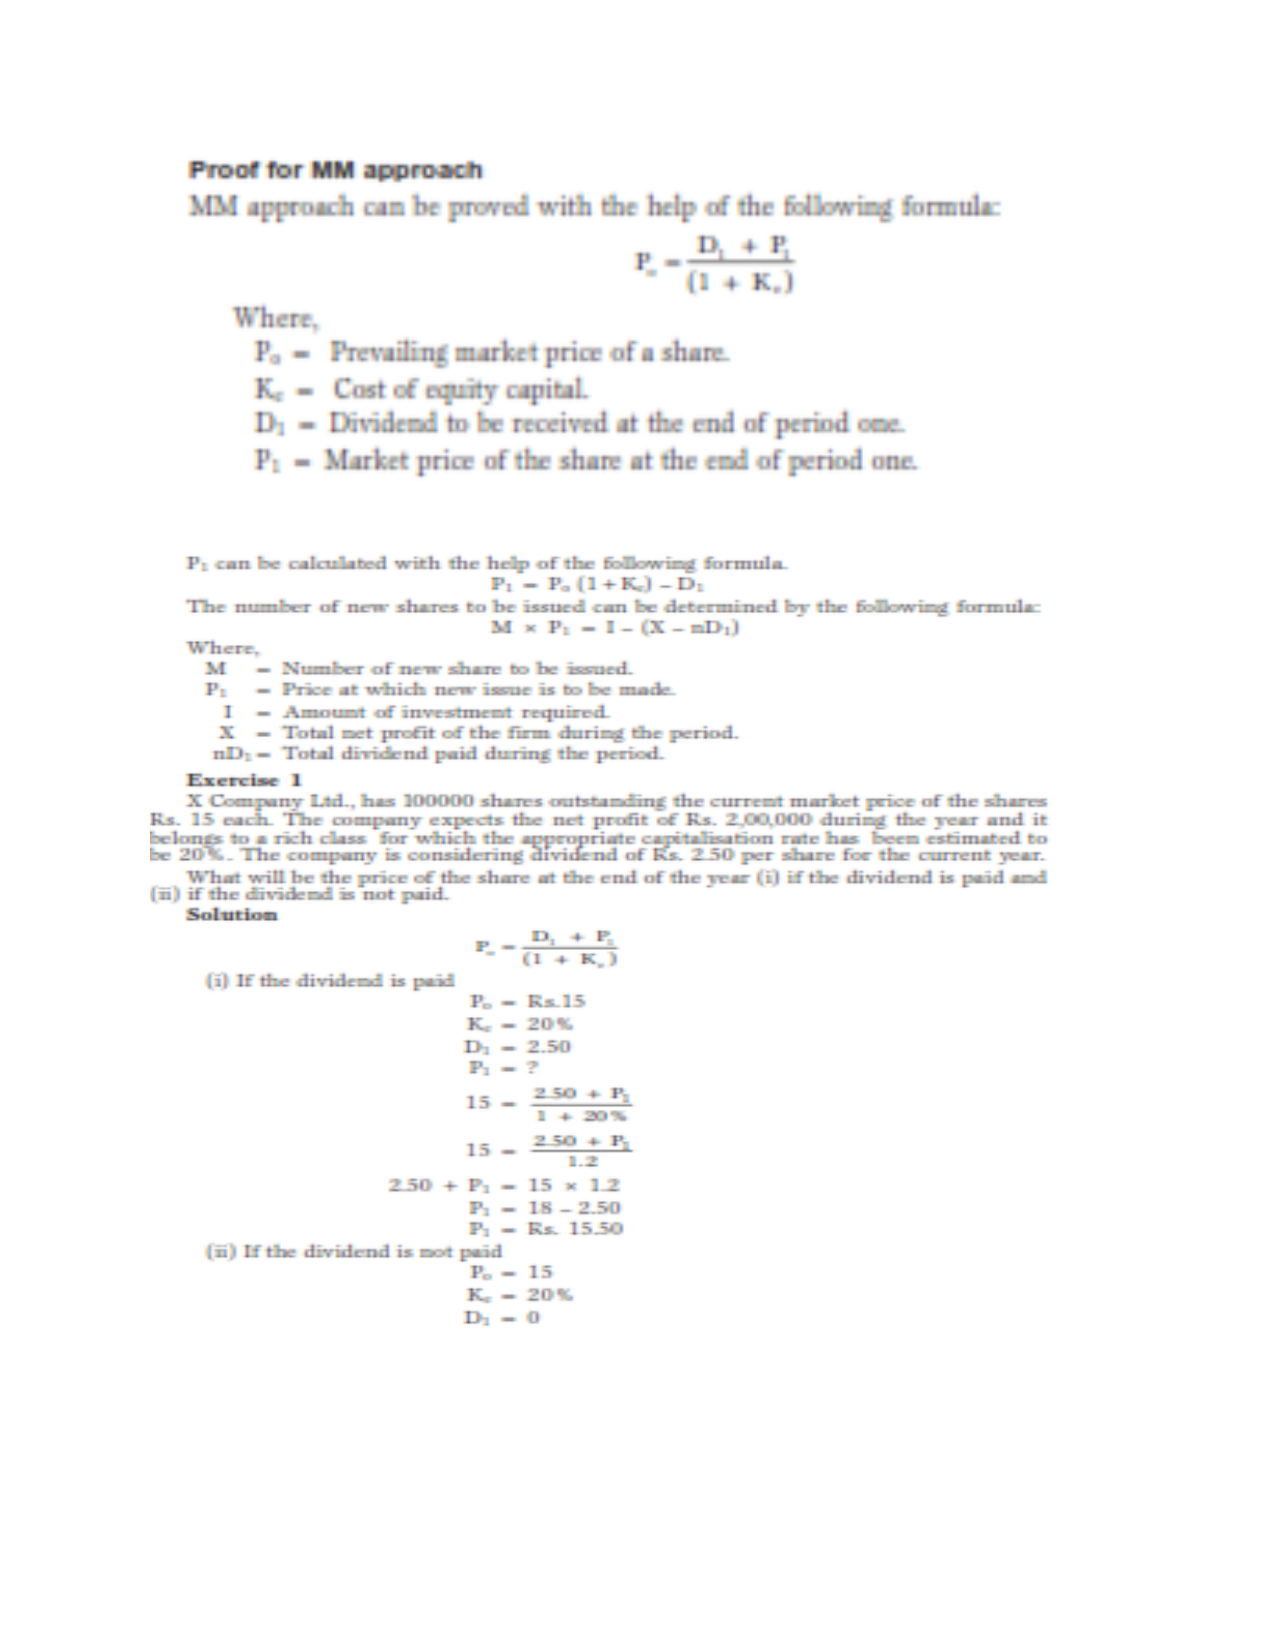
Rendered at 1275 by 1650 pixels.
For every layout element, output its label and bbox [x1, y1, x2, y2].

picture [150, 150, 1101, 1384]
